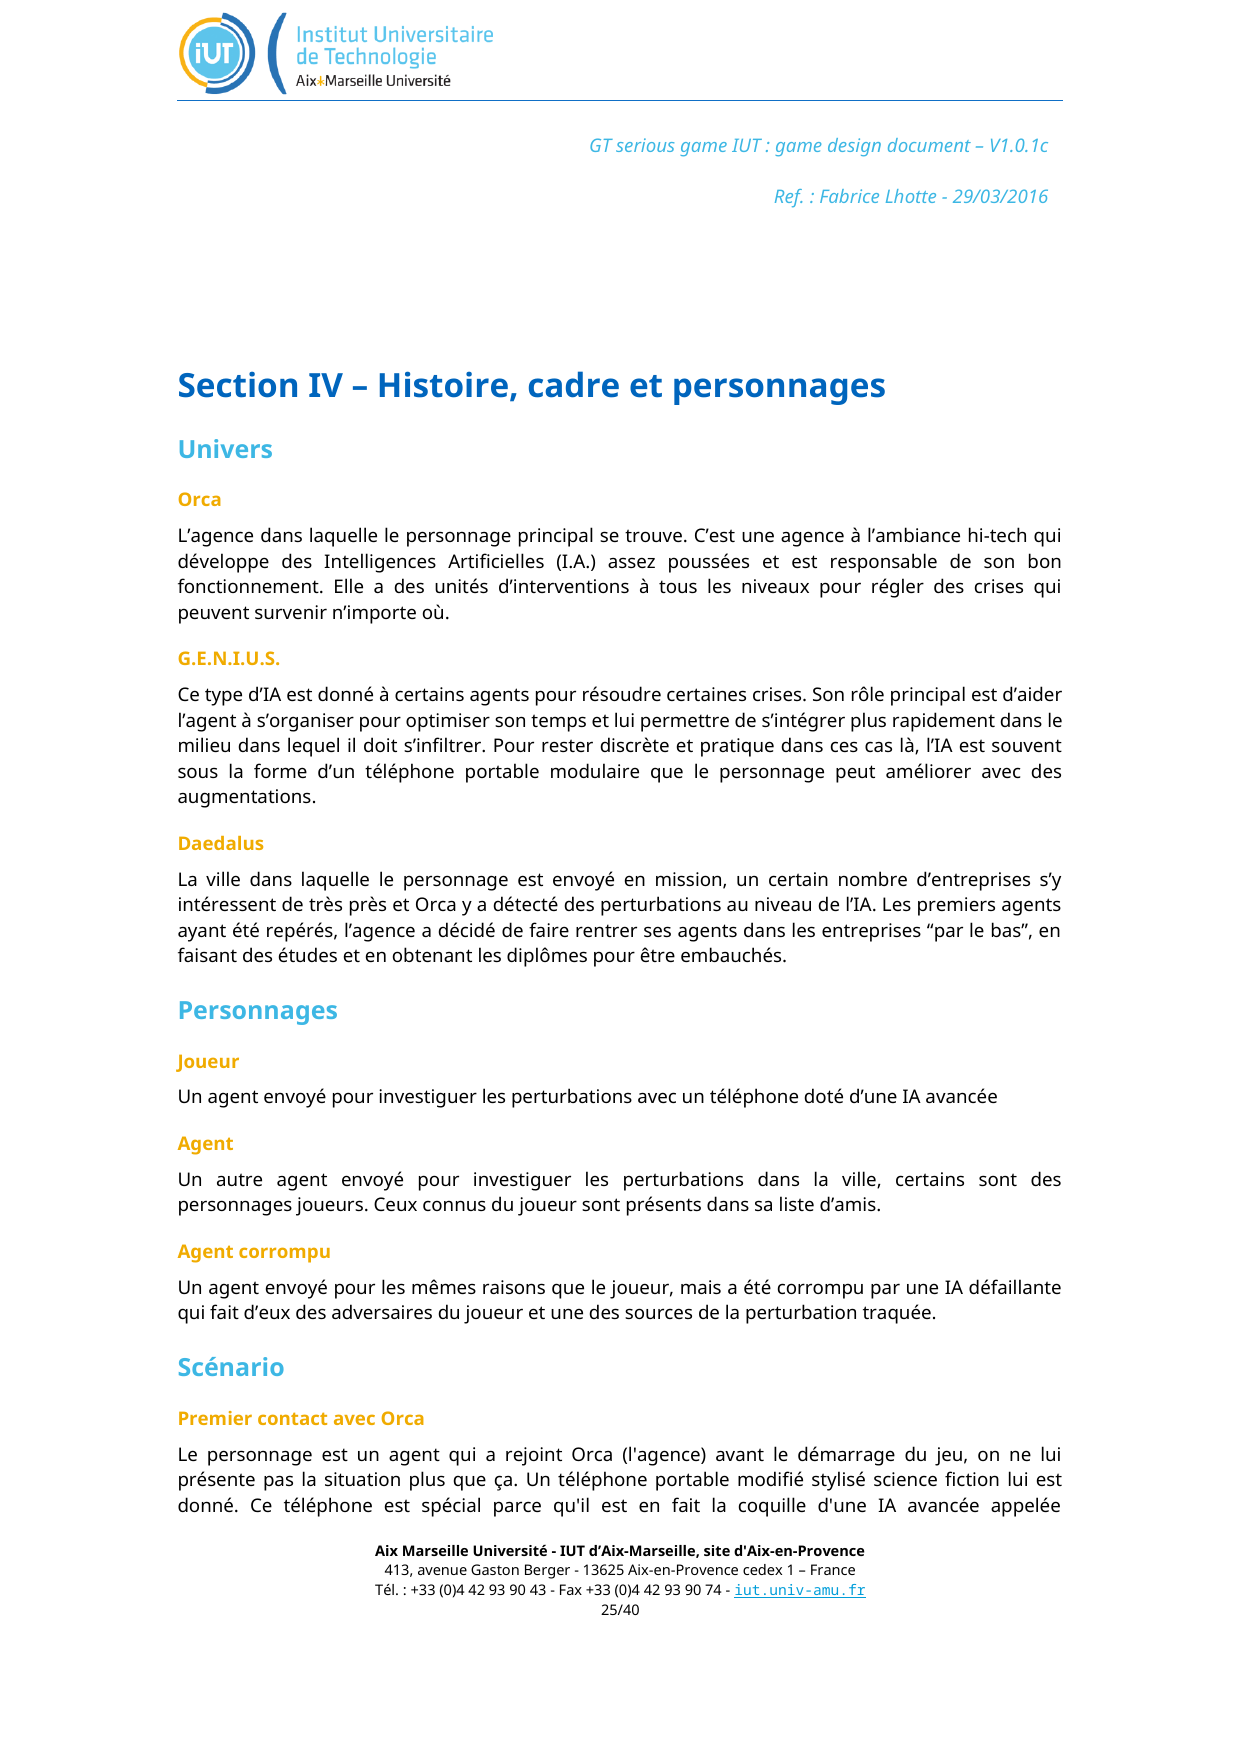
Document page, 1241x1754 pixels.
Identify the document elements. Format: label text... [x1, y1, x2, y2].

subtitle Joueur [177, 1048, 1063, 1073]
subtitle Daedalus [177, 830, 1063, 856]
subtitle Orca [177, 487, 1063, 512]
text Ce type d’IA est donné à certains agents pour résoudre certaines crises. Son rôle principal est d’aider l’agent à s’organiser pour optimiser son temps et lui permettre de s’intégrer plus rapidement dans le milieu dans lequel il doit s’infiltrer. Pour rester discrète et pratique dans ces cas là, l’IA est souvent sous la forme d’un téléphone portable modulaire que le personnage peut améliorer avec des augmentations. [177, 682, 1063, 809]
picture [176, 0, 521, 106]
subtitle Univers [177, 432, 1063, 466]
text Un autre agent envoyé pour investiguer les perturbations dans la ville, certains sont des personnages joueurs. Ceux connus du joueur sont présents dans sa liste d’amis. [177, 1166, 1063, 1217]
text Un agent envoyé pour les mêmes raisons que le joueur, mais a été corrompu par une IA défaillante qui fait d’eux des adversaires du joueur et une des sources de la perturbation traquée. [177, 1274, 1063, 1325]
subtitle Personnages [177, 993, 1063, 1027]
subtitle Premier contact avec Orca [177, 1405, 1063, 1430]
text La ville dans laquelle le personnage est envoyé en mission, un certain nombre d’entreprises s’y intéressent de très près et Orca y a détecté des perturbations au niveau de l’IA. Les premiers agents ayant été repérés, l’agence a décidé de faire rentrer ses agents dans les entreprises “par le bas”, en faisant des études et en obtenant les diplômes pour être embauchés. [177, 866, 1063, 968]
text Un agent envoyé pour investiguer les perturbations avec un téléphone doté d’une IA avancée [177, 1084, 1063, 1109]
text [177, 1441, 1063, 1517]
subtitle Agent corrompu [177, 1238, 1063, 1263]
subtitle G.E.N.I.U.S. [177, 646, 1063, 671]
subtitle Agent [177, 1130, 1063, 1156]
subtitle Section IV – Histoire, cadre et personnages [177, 361, 1063, 407]
subtitle Scénario [177, 1350, 1063, 1384]
text L’agence dans laquelle le personnage principal se trouve. C’est une agence à l’ambiance hi-tech qui développe des Intelligences Artificielles (I.A.) assez poussées et est responsable de son bon fonctionnement. Elle a des unités d’interventions à tous les niveaux pour régler des crises qui peuvent survenir n’importe où. [177, 523, 1063, 625]
